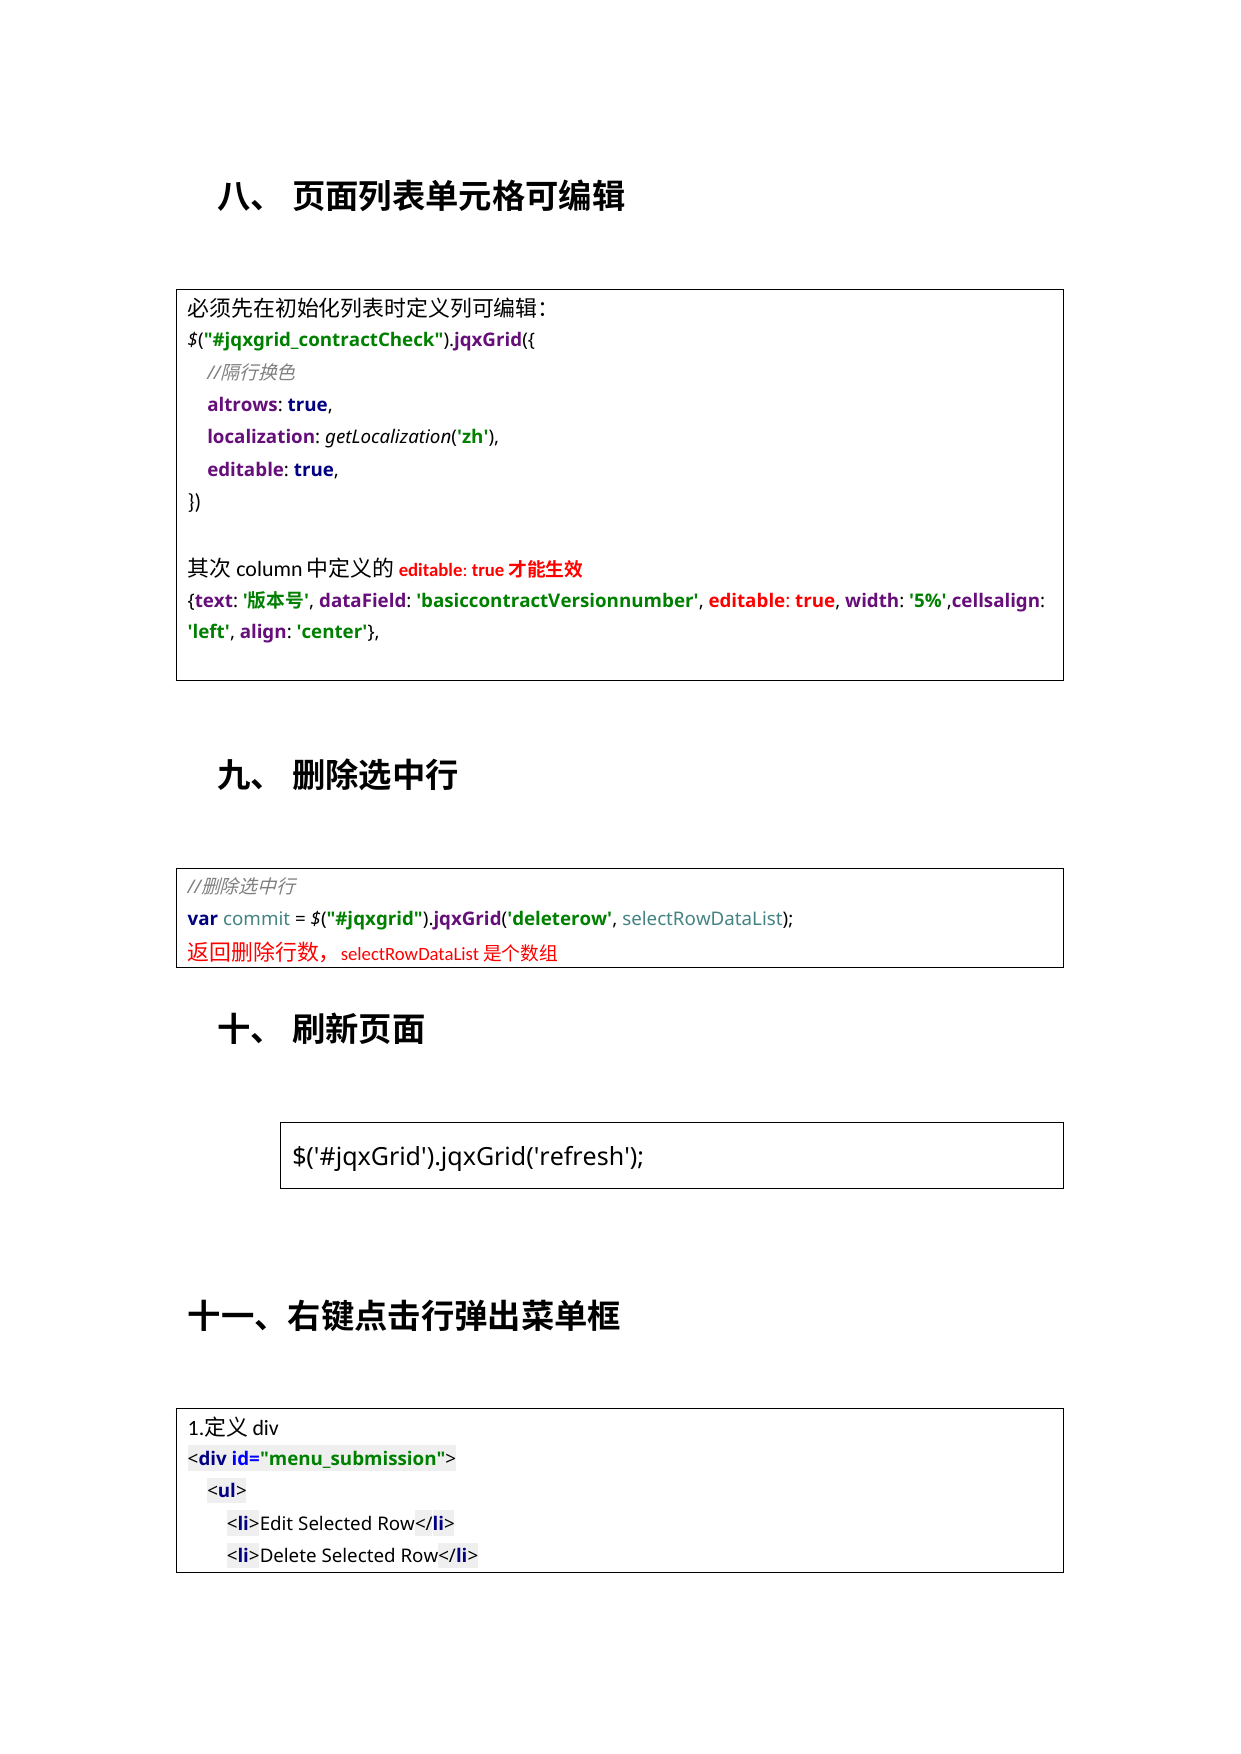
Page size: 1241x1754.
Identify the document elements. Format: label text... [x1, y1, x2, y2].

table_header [177, 1409, 1063, 1572]
subtitle 刷新页面 [217, 995, 1053, 1060]
subtitle 十一、右键点击行弹出菜单框 [187, 1281, 1053, 1346]
subtitle 页面列表单元格可编辑 [217, 162, 1053, 227]
table_header $('#jqxGrid').jqxGrid('refresh'); [281, 1123, 1063, 1188]
subtitle 删除选中行 [217, 741, 1053, 806]
table_header 必须先在初始化列表时定义列可编辑： $("#jqxgrid_contractCheck").jqxGrid({ //隔行换色 altrows: true, localization: getLocalization('zh'), editable: true, }) 其次 column中定义的editable: true才能生效 {text: '版本号', dataField: 'basiccontractVersionnumber', editable: true, width: '5%',cellsalign: 'left', align: 'center'}, [177, 290, 1063, 680]
table_header //删除选中行 var commit = $("#jqxgrid").jqxGrid('deleterow', selectRowDataList); 返回删除行数，selectRowDataList是个数组 [177, 869, 1063, 967]
